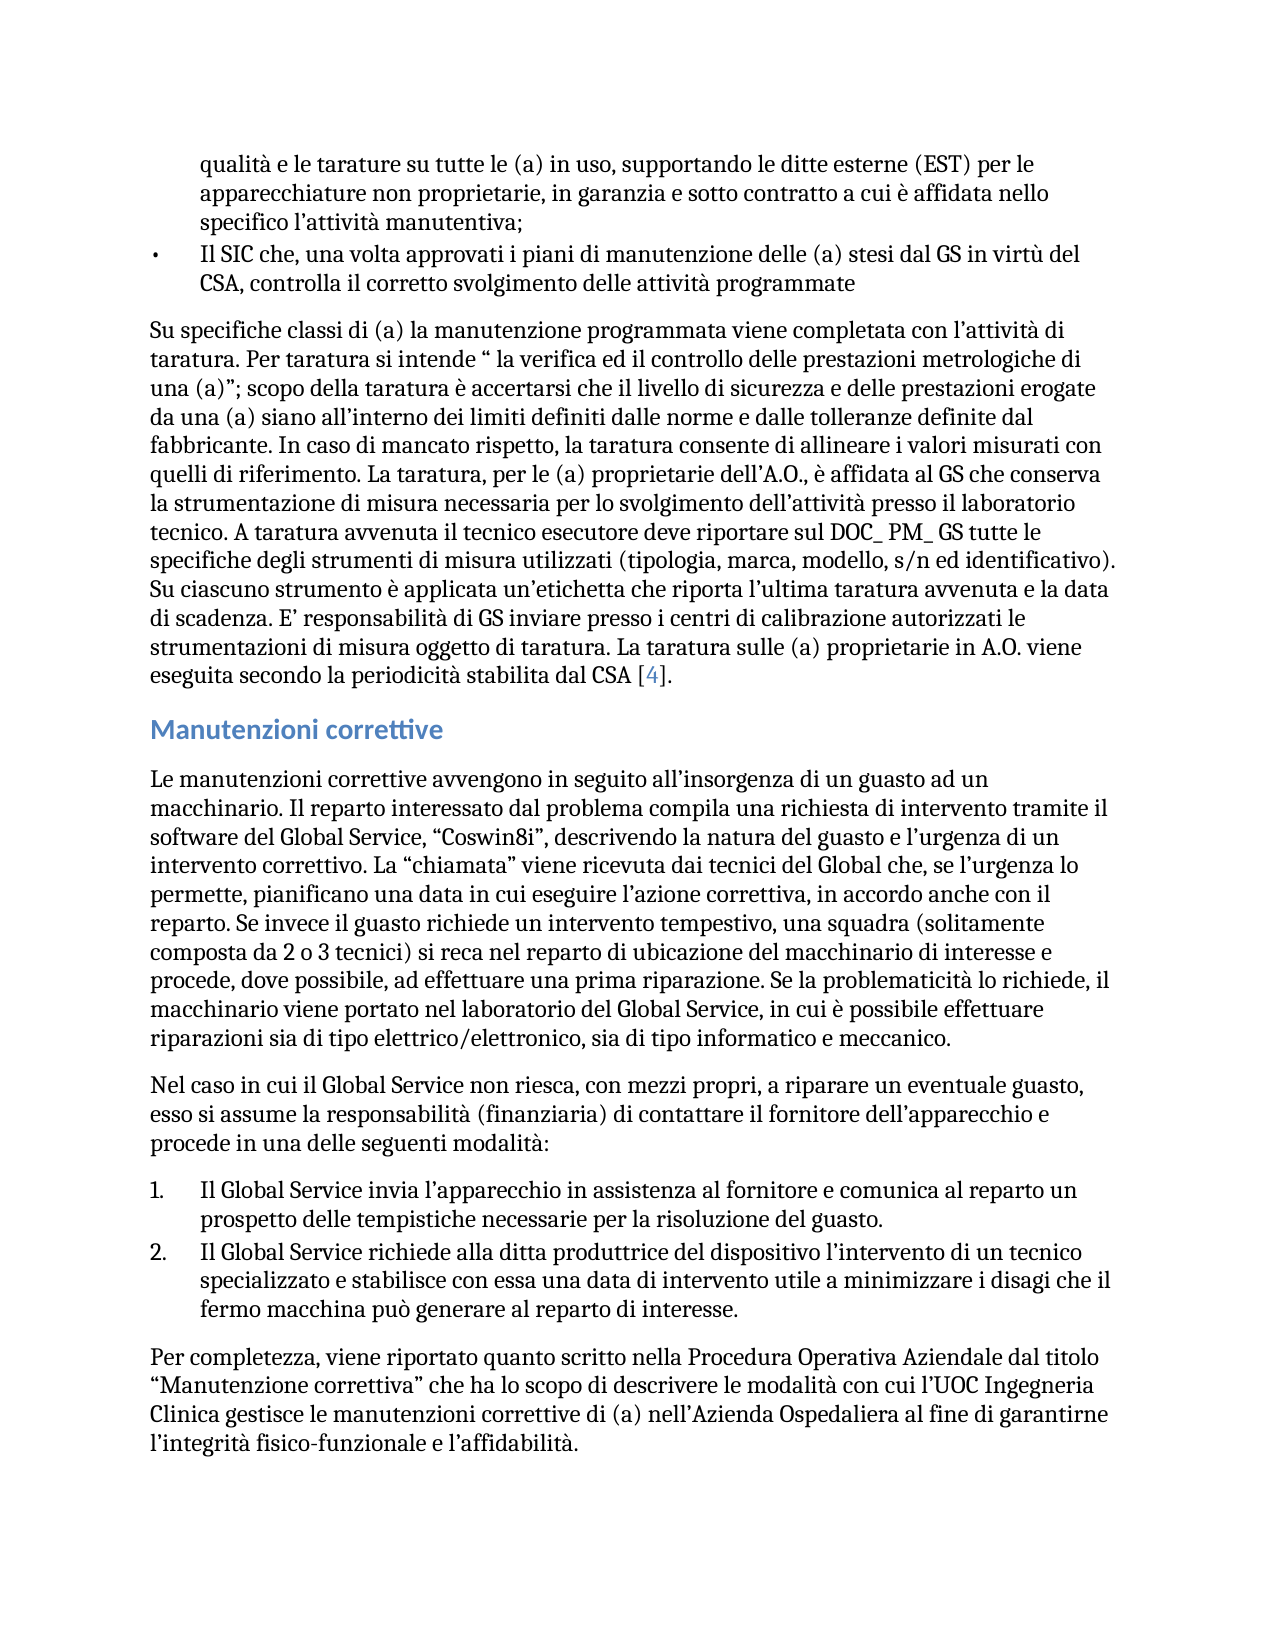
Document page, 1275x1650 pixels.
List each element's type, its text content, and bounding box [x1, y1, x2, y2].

list Il Global Service richiede alla ditta produttrice del dispositivo l’intervento di un tecnico specializzato e stabilisce con essa una data di intervento utile a minimizzare i disagi che il fermo macchina può generare al reparto di interesse. [150, 1238, 1125, 1324]
text Le manutenzioni correttive avvengono in seguito all’insorgenza di un guasto ad un macchinario. Il reparto interessato dal problema compila una richiesta di intervento tramite il software del Global Service, “Coswin8i”, descrivendo la natura del guasto e l’urgenza di un intervento correttivo. La “chiamata” viene ricevuta dai tecnici del Global che, se l’urgenza lo permette, pianificano una data in cui eseguire l’azione correttiva, in accordo anche con il reparto. Se invece il guasto richiede un intervento tempestivo, una squadra (solitamente composta da 2 o 3 tecnici) si reca nel reparto di ubicazione del macchinario di interesse e procede, dove possibile, ad effettuare una prima riparazione. Se la problematicità lo richiede, il macchinario viene portato nel laboratorio del Global Service, in cui è possibile effettuare riparazioni sia di tipo elettrico/elettronico, sia di tipo informatico e meccanico. [150, 765, 1125, 1053]
list Il SIC che, una volta approvati i piani di manutenzione delle (a) stesi dal GS in virtù del CSA, controlla il corretto svolgimento delle attività programmate [150, 240, 1125, 297]
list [150, 150, 1125, 236]
subtitle Manutenzioni correttive [150, 711, 1125, 746]
text Per completezza, viene riportato quanto scritto nella Procedura Operativa Aziendale dal titolo “Manutenzione correttiva” che ha lo scopo di descrivere le modalità con cui l’UOC Ingegneria Clinica gestisce le manutenzioni correttive di (a) nell’Azienda Ospedaliera al fine di garantirne l’integrità fisico-funzionale e l’affidabilità. [150, 1343, 1125, 1458]
text Su specifiche classi di (a) la manutenzione programmata viene completata con l’attività di taratura. Per taratura si intende “ la verifica ed il controllo delle prestazioni metrologiche di una (a)”; scopo della taratura è accertarsi che il livello di sicurezza e delle prestazioni erogate da una (a) siano all’interno dei limiti definiti dalle norme e dalle tolleranze definite dal fabbricante. In caso di mancato rispetto, la taratura consente di allineare i valori misurati con quelli di riferimento. La taratura, per le (a) proprietarie dell’A.O., è affidata al GS che conserva la strumentazione di misura necessaria per lo svolgimento dell’attività presso il laboratorio tecnico. A taratura avvenuta il tecnico esecutore deve riportare sul DOC_ PM_ GS tutte le specifiche degli strumenti di misura utilizzati (tipologia, marca, modello, s/n ed identificativo). Su ciascuno strumento è applicata un’etichetta che riporta l’ultima taratura avvenuta e la data di scadenza. E’ responsabilità di GS inviare presso i centri di calibrazione autorizzati le strumentazioni di misura oggetto di taratura. La taratura sulle (a) proprietarie in A.O. viene eseguita secondo la periodicità stabilita dal CSA [4]. [150, 316, 1125, 690]
list Il Global Service invia l’apparecchio in assistenza al fornitore e comunica al reparto un prospetto delle tempistiche necessarie per la risoluzione del guasto. [150, 1176, 1125, 1234]
text Nel caso in cui il Global Service non riesca, con mezzi propri, a riparare un eventuale guasto, esso si assume la responsabilità (finanziaria) di contattare il fornitore dell’apparecchio e procede in una delle seguenti modalità: [150, 1071, 1125, 1158]
